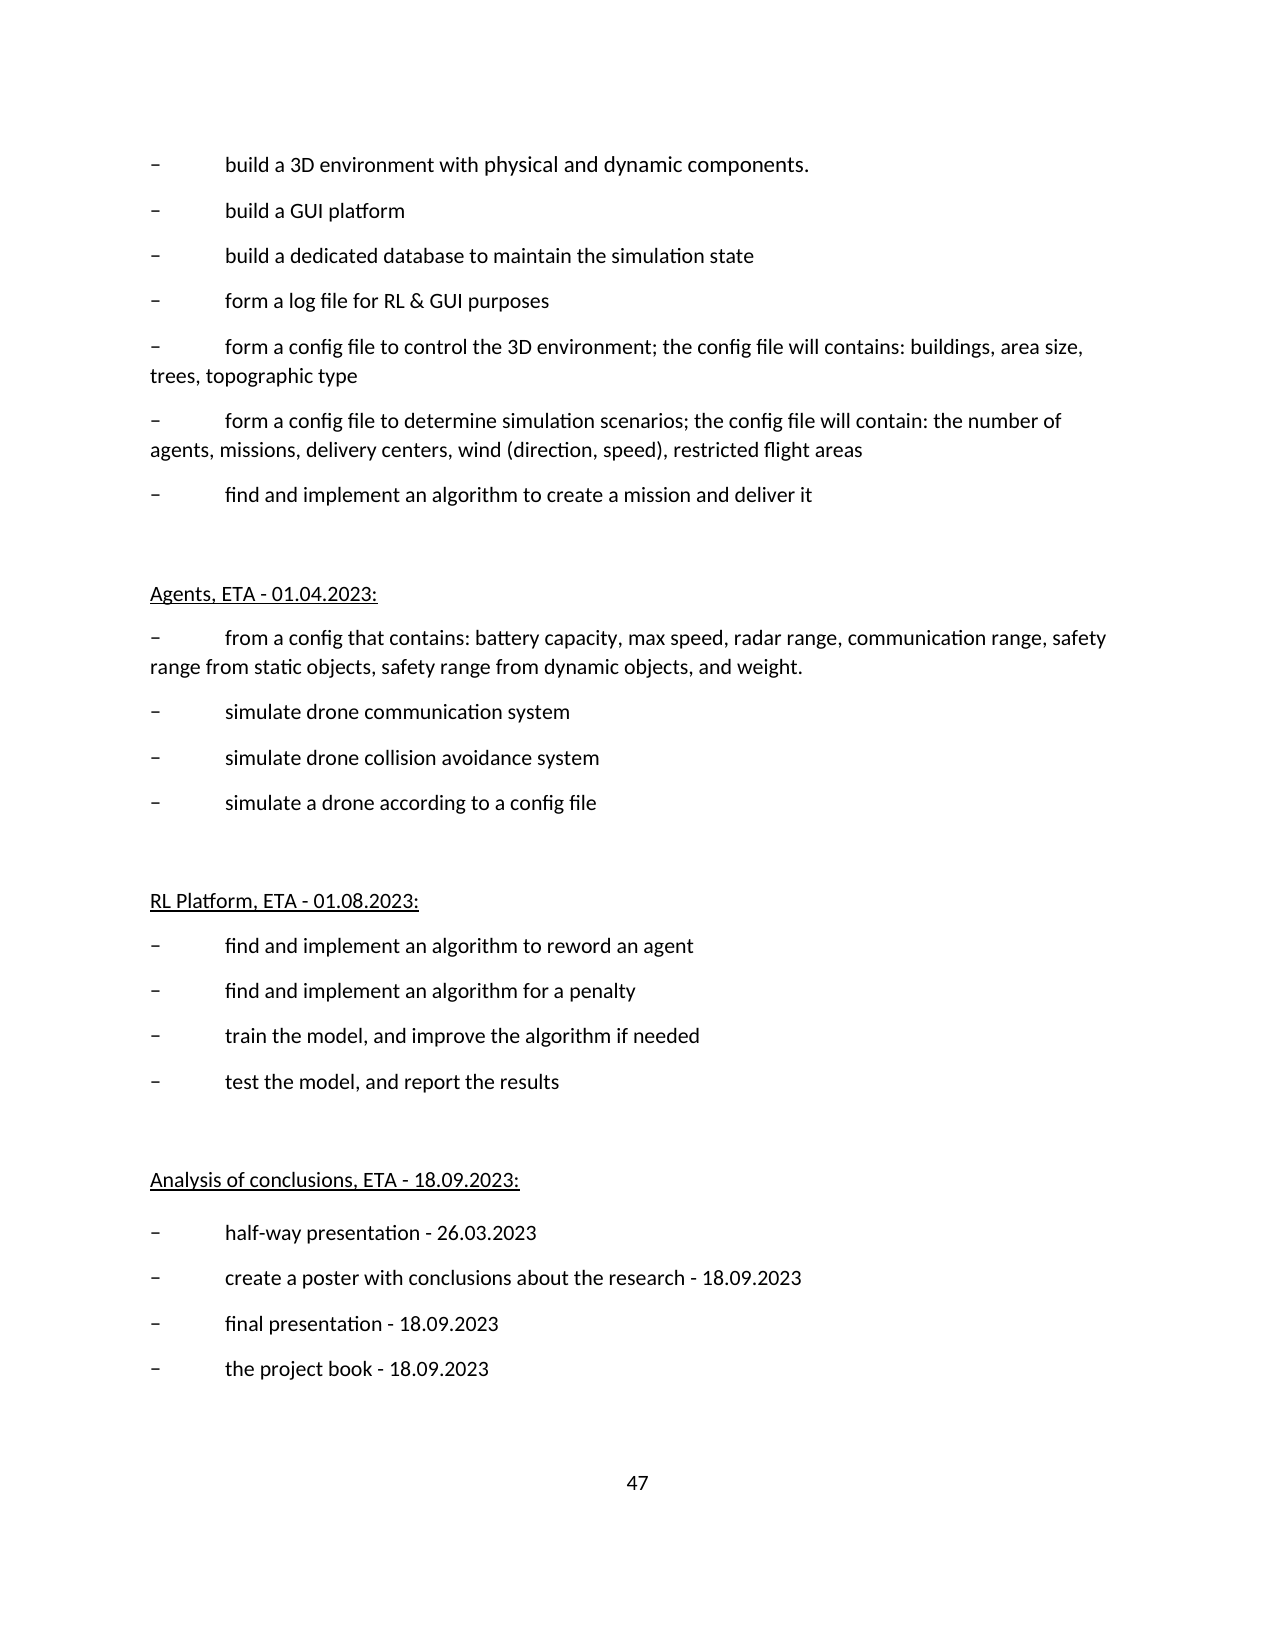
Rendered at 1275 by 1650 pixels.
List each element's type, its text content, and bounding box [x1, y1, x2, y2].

list form a config file to control the 3D environment; the config file will contains: buildings, area size, trees, topographic type [150, 333, 1125, 388]
list build a GUI platform [150, 197, 1125, 223]
list the project book - 18.09.2023 [150, 1355, 1125, 1382]
list create a poster with conclusions about the research - 18.09.2023 [150, 1264, 1125, 1291]
list from a config that contains: battery capacity, max speed, radar range, communication range, safety range from static objects, safety range from dynamic objects, and weight. [150, 624, 1125, 679]
list find and implement an algorithm to reword an agent [150, 932, 1125, 958]
text Analysis of conclusions, ETA - 18.09.2023: [150, 1166, 1125, 1193]
text RL Platform, ETA - 01.08.2023: [150, 887, 1125, 914]
list simulate a drone according to a config file [150, 789, 1125, 816]
list simulate drone communication system [150, 698, 1125, 725]
list simulate drone collision avoidance system [150, 744, 1125, 770]
list train the model, and improve the algorithm if needed [150, 1023, 1125, 1049]
list form a log file for RL & GUI purposes [150, 288, 1125, 314]
list test the model, and report the results [150, 1068, 1125, 1095]
list build a dedicated database to maintain the simulation state [150, 242, 1125, 269]
list final presentation - 18.09.2023 [150, 1310, 1125, 1337]
list form a config file to determine simulation scenarios; the config file will contain: the number of agents, missions, delivery centers, wind (direction, speed), restricted flight areas [150, 407, 1125, 463]
list find and implement an algorithm to create a mission and deliver it [150, 481, 1125, 508]
list half-way presentation - 26.03.2023 [150, 1219, 1125, 1246]
list build a 3D environment with physical and dynamic components. [150, 150, 1125, 178]
list find and implement an algorithm for a penalty [150, 977, 1125, 1004]
text Agents, ETA - 01.04.2023: [150, 580, 1125, 606]
